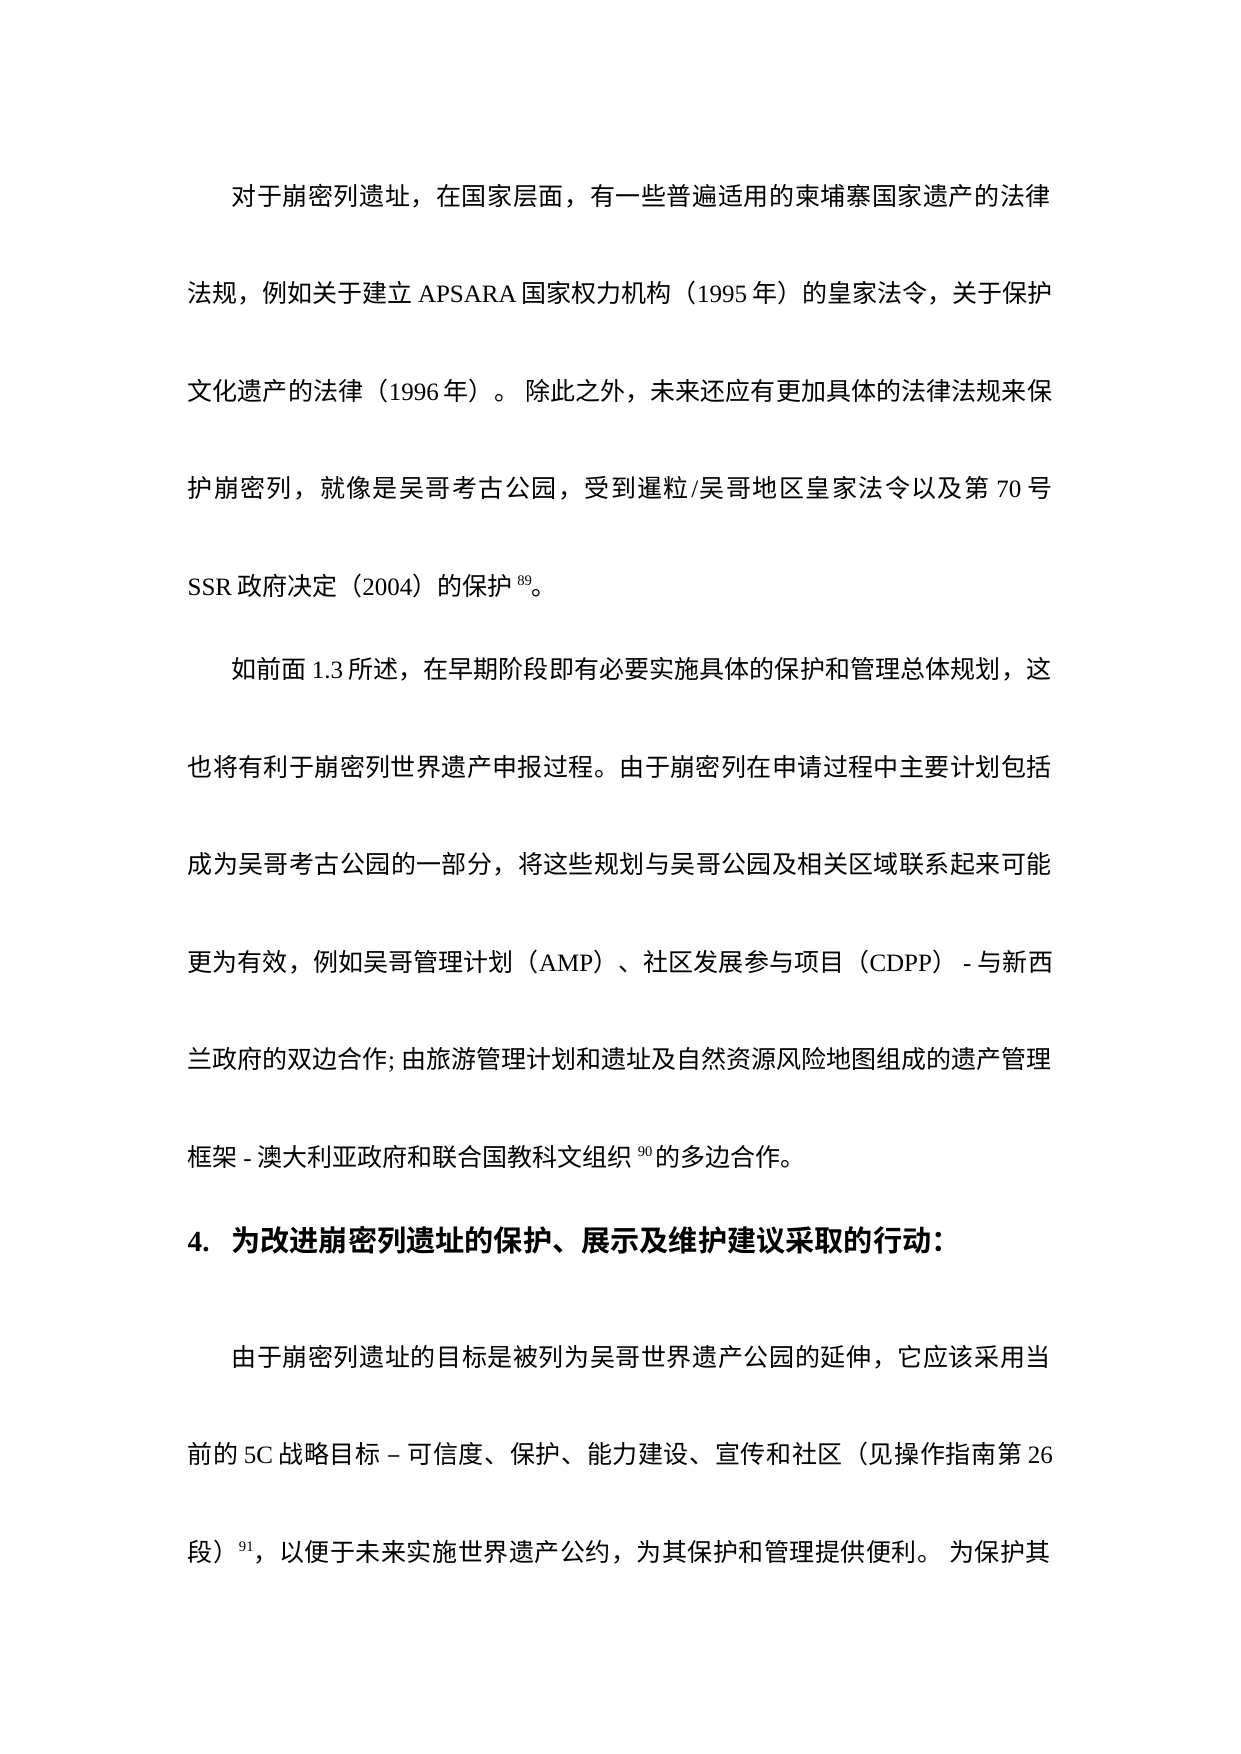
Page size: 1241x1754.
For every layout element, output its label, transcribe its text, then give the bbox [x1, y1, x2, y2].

list 为改进崩密列遗址的保护、展示及维护建议采取的行动： [187, 1206, 1053, 1271]
text 如前面1.3所述，在早期阶段即有必要实施具体的保护和管理总体规划，这也将有利于崩密列世界遗产申报过程。由于崩密列在申请过程中主要计划包括成为吴哥考古公园的一部分，将这些规划与吴哥公园及相关区域联系起来可能更为有效，例如吴哥管理计划（AMP）、社区发展参与项目（CDPP） - 与新西兰政府的双边合作; 由旅游管理计划和遗址及自然资源风险地图组成的遗产管理框架 - 澳大利亚政府和联合国教科文组织90的多边合作。 [187, 635, 1053, 1188]
text 对于崩密列遗址，在国家层面，有一些普遍适用的柬埔寨国家遗产的法律法规，例如关于建立APSARA国家权力机构（1995年）的皇家法令，关于保护文化遗产的法律（1996年）。 除此之外，未来还应有更加具体的法律法规来保护崩密列，就像是吴哥考古公园，受到暹粒/吴哥地区皇家法令以及第70号 SSR政府决定（2004）的保护89。 [187, 162, 1053, 617]
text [187, 1323, 1053, 1583]
